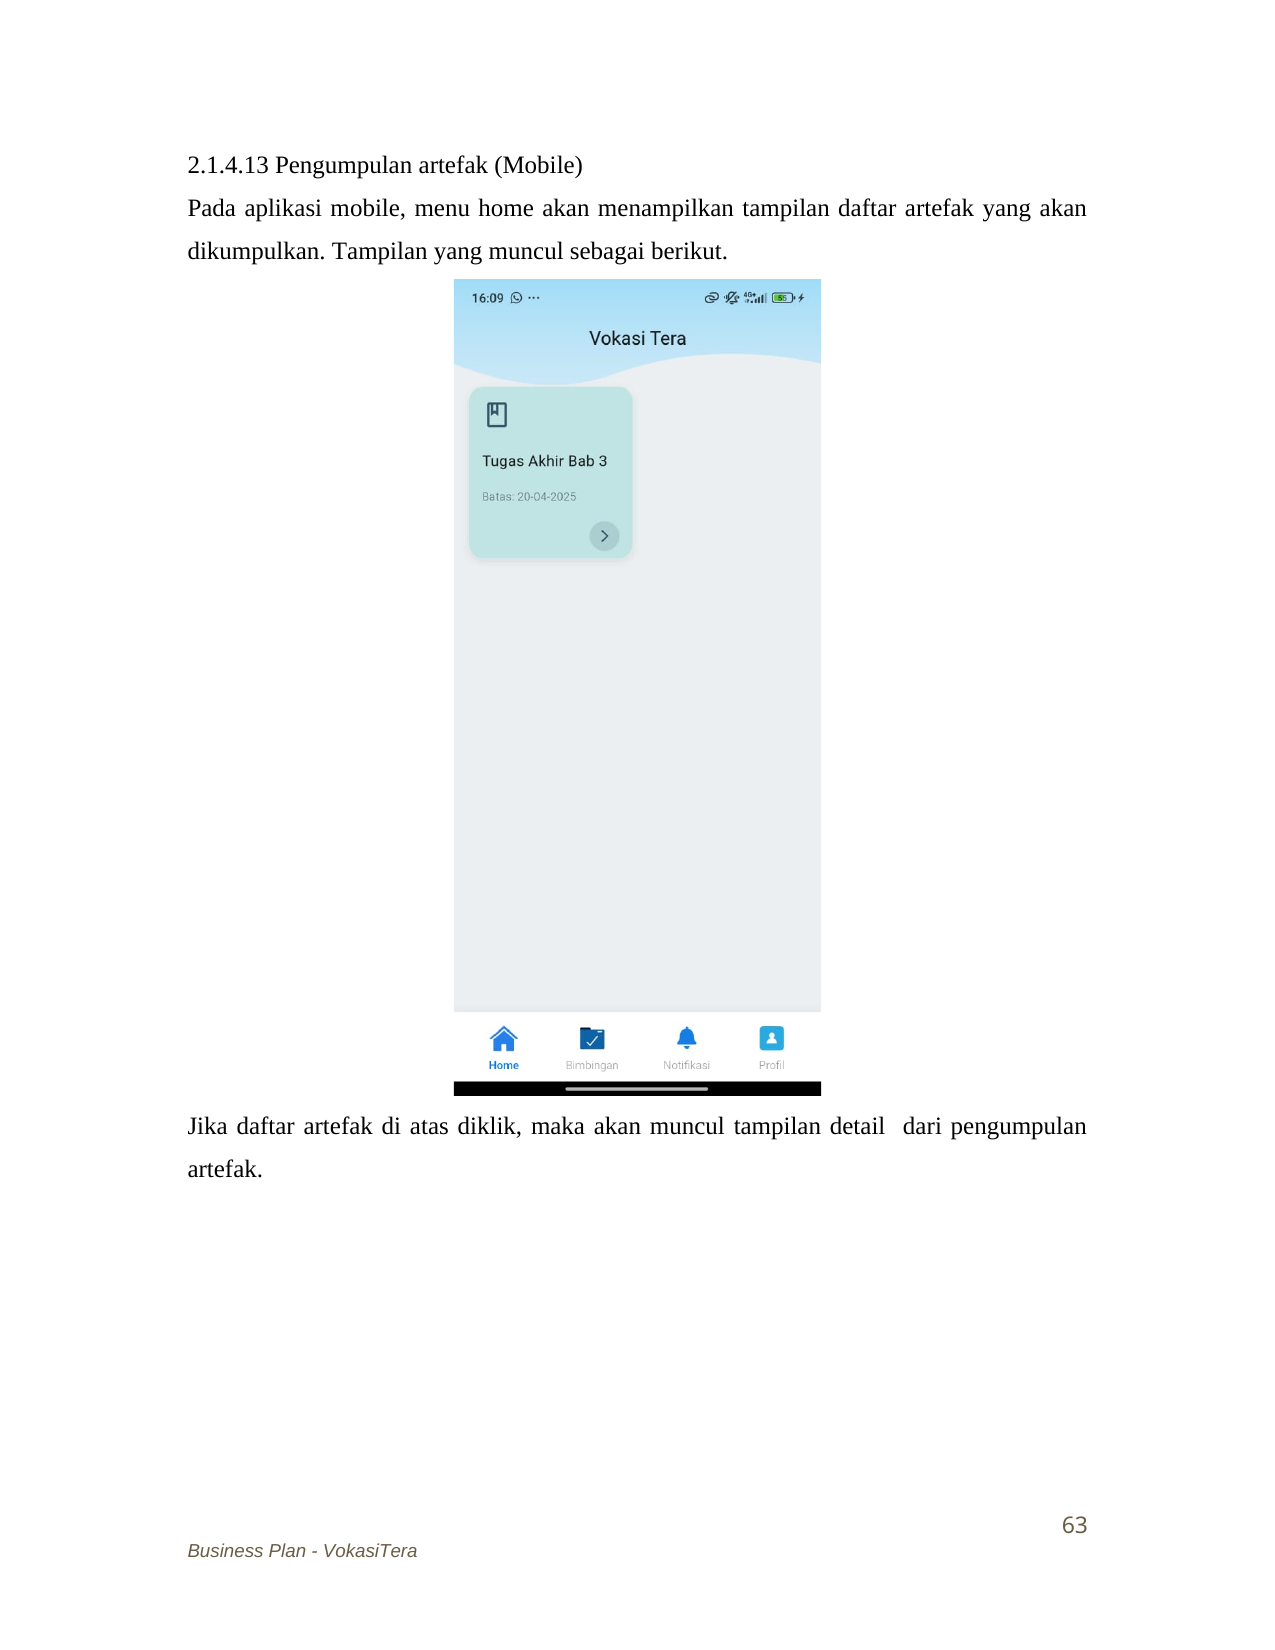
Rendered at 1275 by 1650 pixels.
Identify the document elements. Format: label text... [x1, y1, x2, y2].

picture [453, 279, 822, 1096]
text Jika daftar artefak di atas diklik, maka akan muncul tampilan detail dari pengumpulan artefak. [187, 1111, 1088, 1183]
subtitle Pada aplikasi mobile, menu home akan menampilkan tampilan daftar artefak yang akan dikumpulkan. Tampilan yang muncul sebagai berikut. [187, 193, 1088, 265]
subtitle 2.1.4.13 Pengumpulan artefak (Mobile) [187, 150, 1088, 179]
